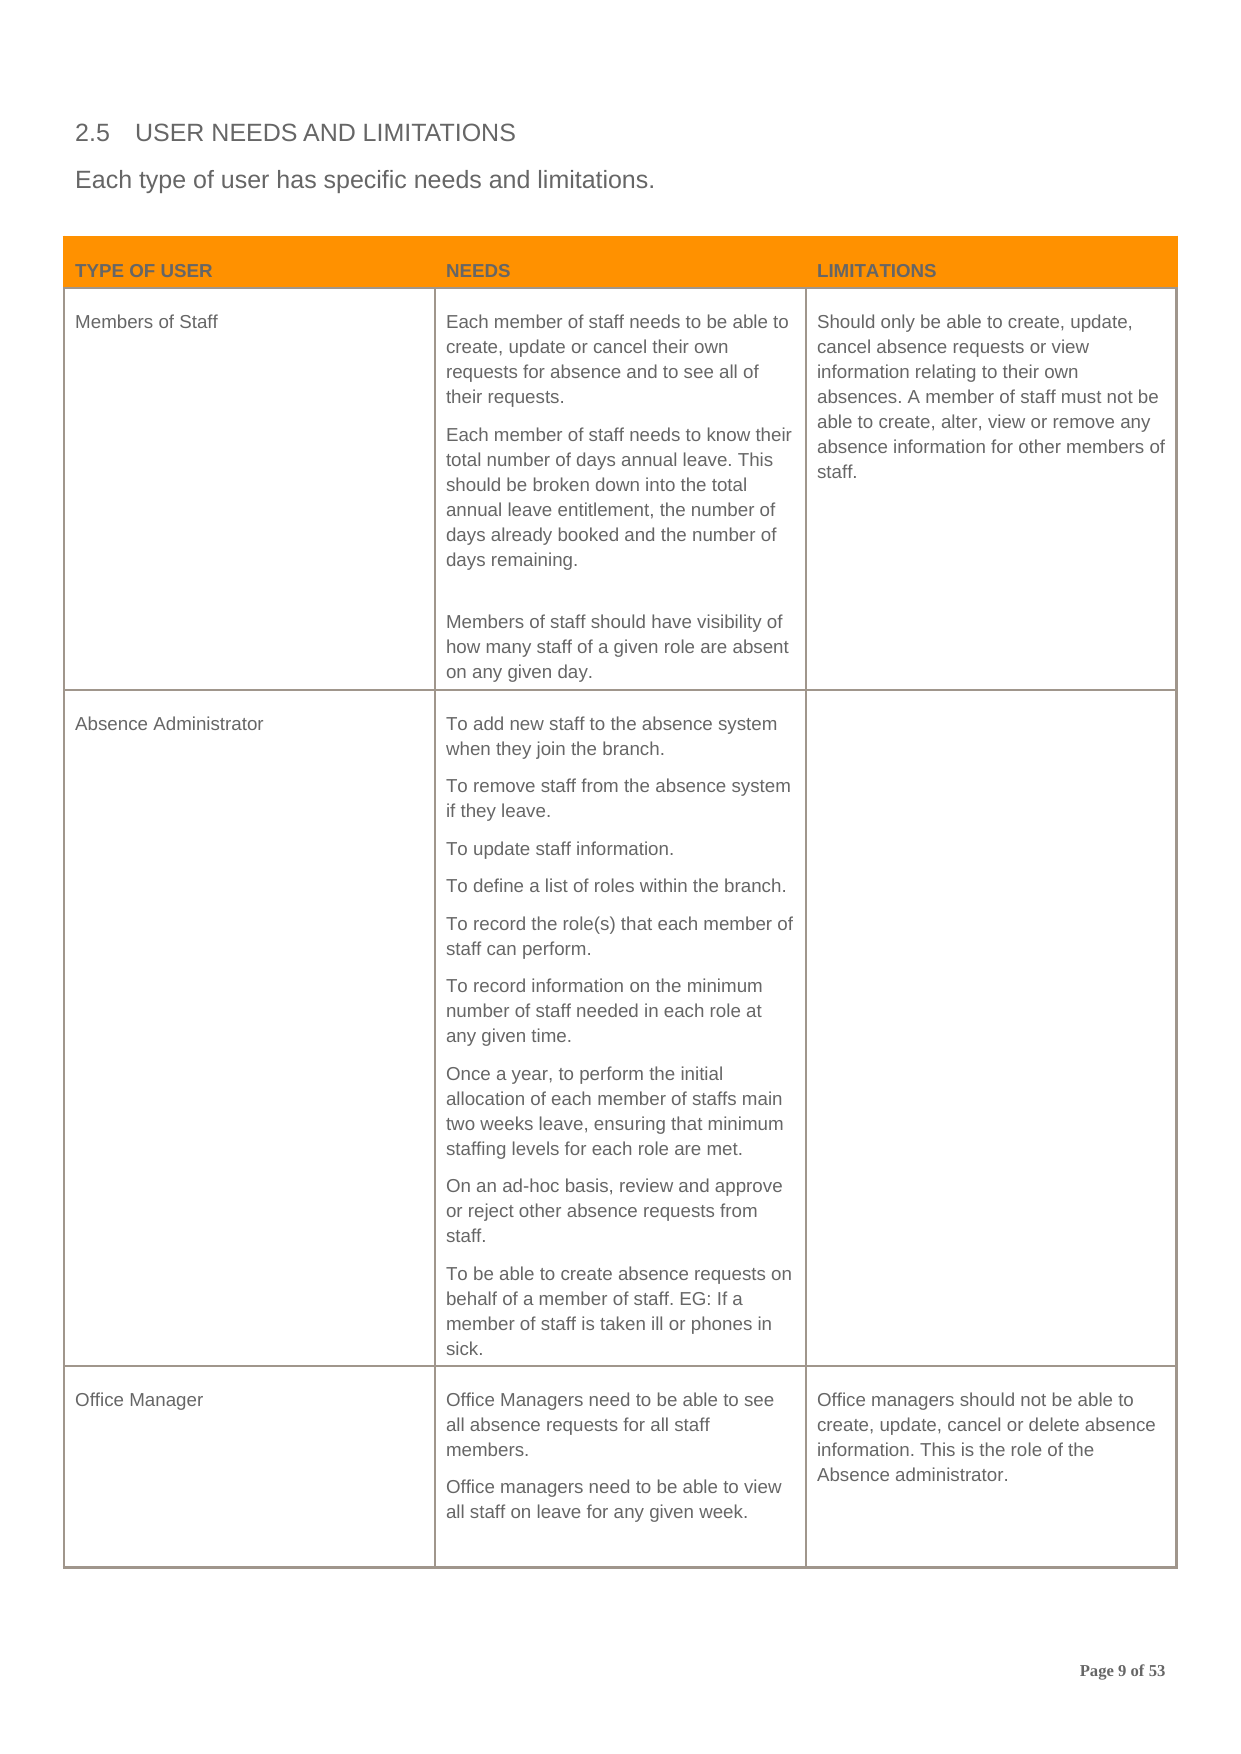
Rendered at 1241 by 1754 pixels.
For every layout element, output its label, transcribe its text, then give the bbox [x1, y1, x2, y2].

subtitle User needs and limitations [75, 118, 1165, 147]
table_cell [807, 691, 1175, 1365]
table_cell Members of Staff [65, 289, 434, 688]
table_cell Should only be able to create, update, cancel absence requests or view information relating to their own absences. A member of staff must not be able to create, alter, view or remove any absence information for other members of staff. [807, 289, 1175, 688]
table_header Needs [436, 238, 805, 287]
text Each type of user has specific needs and limitations. [75, 166, 1165, 194]
table_header Type of user [65, 238, 434, 287]
table_cell Office Managers need to be able to see all absence requests for all staff members. Office managers need to be able to view all staff on leave for any given week. [436, 1367, 805, 1566]
table_cell Absence Administrator [65, 691, 434, 1365]
table_cell To add new staff to the absence system when they join the branch. To remove staff from the absence system if they leave. To update staff information. To define a list of roles within the branch. To record the role(s) that each member of staff can perform. To record information on the minimum number of staff needed in each role at any given time. Once a year, to perform the initial allocation of each member of staffs main two weeks leave, ensuring that minimum staffing levels for each role are met. On an ad-hoc basis, review and approve or reject other absence requests from staff. To be able to create absence requests on behalf of a member of staff. EG: If a member of staff is taken ill or phones in sick. [436, 691, 805, 1365]
table_cell Office Manager [65, 1367, 434, 1566]
table_cell Office managers should not be able to create, update, cancel or delete absence information. This is the role of the Absence administrator. [807, 1367, 1175, 1566]
table_header Limitations [807, 238, 1175, 287]
table_cell Each member of staff needs to be able to create, update or cancel their own requests for absence and to see all of their requests. Each member of staff needs to know their total number of days annual leave. This should be broken down into the total annual leave entitlement, the number of days already booked and the number of days remaining. Members of staff should have visibility of how many staff of a given role are absent on any given day. [436, 289, 805, 688]
